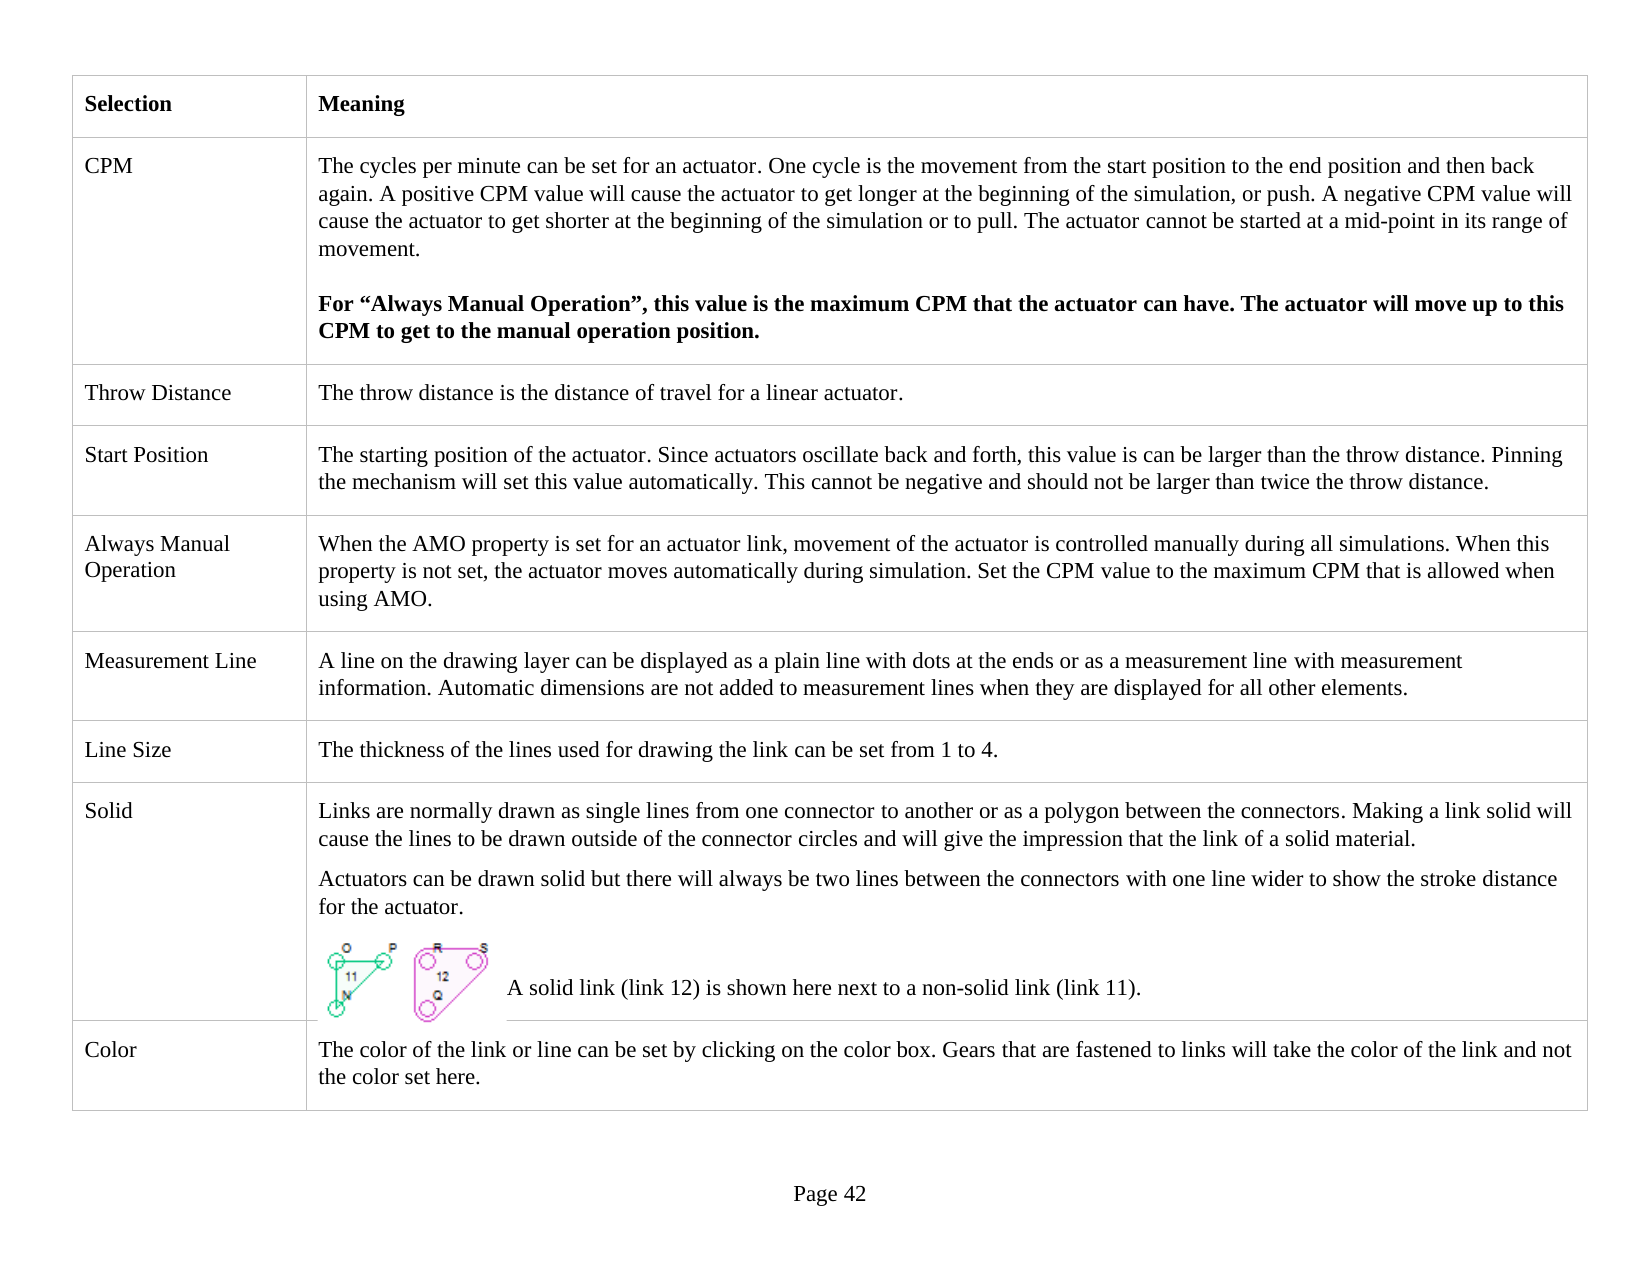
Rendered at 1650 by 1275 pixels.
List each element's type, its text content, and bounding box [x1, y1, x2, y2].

table_cell Throw Distance [73, 365, 306, 425]
table_cell Solid [73, 783, 306, 1020]
table_cell The starting position of the actuator. Since actuators oscillate back and forth, this value is can be larger than the throw distance. Pinning the mechanism will set this value automatically. This cannot be negative and should not be larger than twice the throw distance. [307, 426, 1587, 514]
table_cell Links are normally drawn as single lines from one connector to another or as a polygon between the connectors. Making a link solid will cause the lines to be drawn outside of the connector circles and will give the impression that the link of a solid material. Actuators can be drawn solid but there will always be two lines between the connectors with one line wider to show the stroke distance for the actuator. A solid link (link 12) is shown here next to a non-solid link (link 11). [307, 783, 1587, 1020]
table_cell Color [73, 1021, 306, 1109]
table_header Selection [73, 76, 306, 137]
table_cell Start Position [73, 426, 306, 514]
table_cell CPM [73, 138, 306, 364]
table_header Meaning [307, 76, 1587, 137]
table_cell The throw distance is the distance of travel for a linear actuator. [307, 365, 1587, 425]
picture [317, 931, 507, 1038]
table_cell The cycles per minute can be set for an actuator. One cycle is the movement from the start position to the end position and then back again. A positive CPM value will cause the actuator to get longer at the beginning of the simulation, or push. A negative CPM value will cause the actuator to get shorter at the beginning of the simulation or to pull. The actuator cannot be started at a mid-point in its range of movement. For “Always Manual Operation”, this value is the maximum CPM that the actuator can have. The actuator will move up to this CPM to get to the manual operation position. [307, 138, 1587, 364]
table_cell A line on the drawing layer can be displayed as a plain line with dots at the ends or as a measurement line with measurement information. Automatic dimensions are not added to measurement lines when they are displayed for all other elements. [307, 632, 1587, 720]
table_cell Always Manual Operation [73, 516, 306, 631]
table_cell The color of the link or line can be set by clicking on the color box. Gears that are fastened to links will take the color of the link and not the color set here. [307, 1021, 1587, 1109]
table_cell Line Size [73, 721, 306, 782]
table_cell When the AMO property is set for an actuator link, movement of the actuator is controlled manually during all simulations. When this property is not set, the actuator moves automatically during simulation. Set the CPM value to the maximum CPM that is allowed when using AMO. [307, 516, 1587, 631]
table_cell The thickness of the lines used for drawing the link can be set from 1 to 4. [307, 721, 1587, 782]
table_cell Measurement Line [73, 632, 306, 720]
